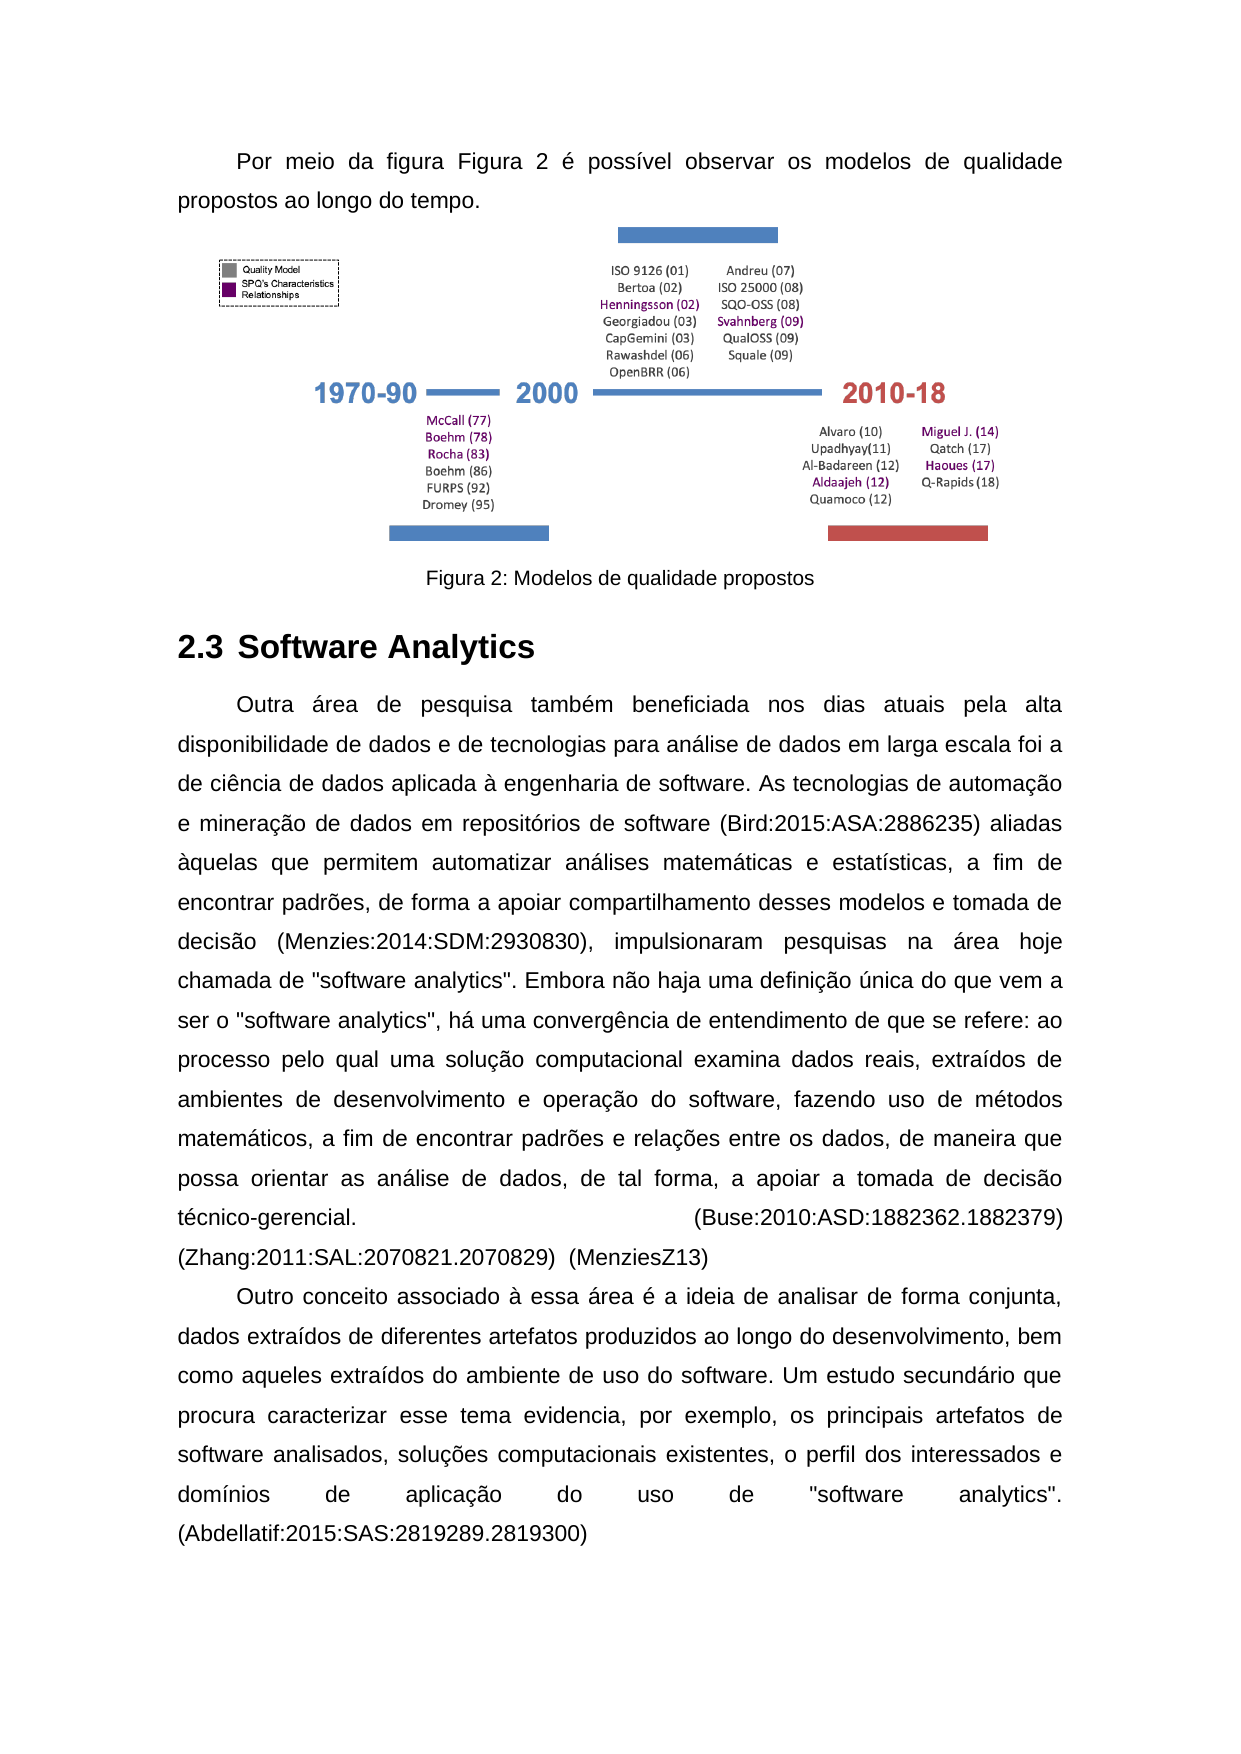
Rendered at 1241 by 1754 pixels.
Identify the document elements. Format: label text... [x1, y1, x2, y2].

text Por meio da figura Figura 1 é possível observar os modelos de qualidade propostos ao longo do tempo. [177, 148, 1063, 213]
text Outro conceito associado à essa área é a ideia de analisar de forma conjunta, dados extraídos de diferentes artefatos produzidos ao longo do desenvolvimento, bem como aqueles extraídos do ambiente de uso do software. Um estudo secundário que procura caracterizar esse tema evidencia, por exemplo, os principais artefatos de software analisados, soluções computacionais existentes, o perfil dos interessados e domínios de aplicação do uso de "software analytics". (Abdellatif:2015:SAS:2819289.2819300) [177, 1283, 1063, 1546]
picture [218, 226, 1022, 541]
text Figura 2: Modelos de qualidade propostos [177, 566, 1063, 590]
subtitle Software Analytics [177, 627, 1063, 666]
text Outra área de pesquisa também beneficiada nos dias atuais pela alta disponibilidade de dados e de tecnologias para análise de dados em larga escala foi a de ciência de dados aplicada à engenharia de software. As tecnologias de automação e mineração de dados em repositórios de software (Bird:2015:ASA:2886235) aliadas àquelas que permitem automatizar análises matemáticas e estatísticas, a fim de encontrar padrões, de forma a apoiar compartilhamento desses modelos e tomada de decisão (Menzies:2014:SDM:2930830), impulsionaram pesquisas na área hoje chamada de "software analytics". Embora não haja uma definição única do que vem a ser o "software analytics", há uma convergência de entendimento de que se refere: ao processo pelo qual uma solução computacional examina dados reais, extraídos de ambientes de desenvolvimento e operação do software, fazendo uso de métodos matemáticos, a fim de encontrar padrões e relações entre os dados, de maneira que possa orientar as análise de dados, de tal forma, a apoiar a tomada de decisão técnico-gerencial. (Buse:2010:ASD:1882362.1882379) (Zhang:2011:SAL:2070821.2070829) (MenziesZ13) [177, 691, 1063, 1270]
